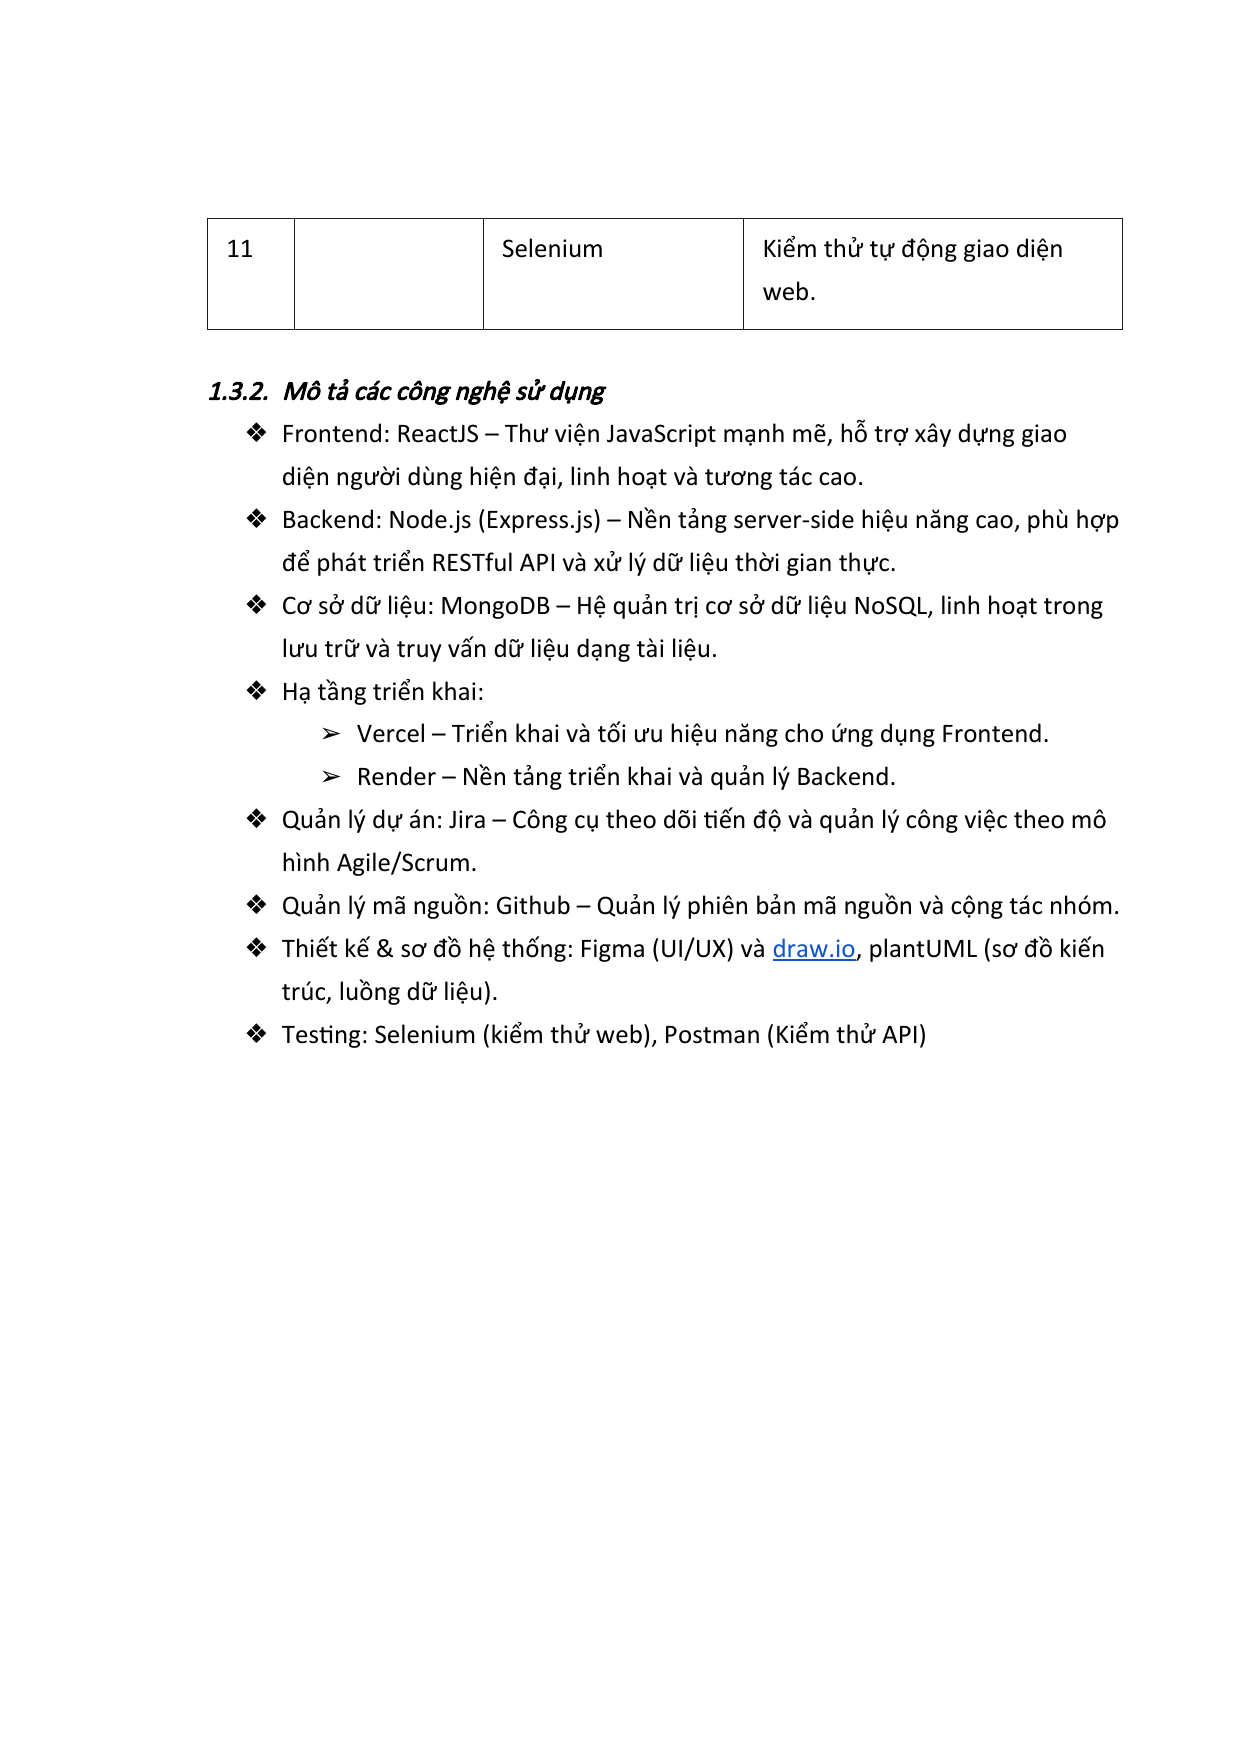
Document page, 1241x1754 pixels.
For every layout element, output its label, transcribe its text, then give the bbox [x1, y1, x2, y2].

list Render – Nền tảng triển khai và quản lý Backend. [319, 759, 1122, 792]
list Hạ tầng triển khai: [244, 674, 1122, 707]
table_cell Selenium [484, 219, 743, 329]
list Frontend: ReactJS – Thư viện JavaScript mạnh mẽ, hỗ trợ xây dựng giao diện người dùng hiện đại, linh hoạt và tương tác cao. [244, 416, 1122, 492]
table_cell Kiểm thử tự động giao diện web. [744, 219, 1122, 329]
list Quản lý mã nguồn: Github – Quản lý phiên bản mã nguồn và cộng tác nhóm. [244, 888, 1122, 921]
list Backend: Node.js (Express.js) – Nền tảng server-side hiệu năng cao, phù hợp để phát triển RESTful API và xử lý dữ liệu thời gian thực. [244, 502, 1122, 578]
subtitle Mô tả các công nghệ sử dụng [207, 373, 1122, 406]
list Vercel – Triển khai và tối ưu hiệu năng cho ứng dụng Frontend. [319, 717, 1122, 749]
list Quản lý dự án: Jira – Công cụ theo dõi tiến độ và quản lý công việc theo mô hình Agile/Scrum. [244, 802, 1122, 878]
list Cơ sở dữ liệu: MongoDB – Hệ quản trị cơ sở dữ liệu NoSQL, linh hoạt trong lưu trữ và truy vấn dữ liệu dạng tài liệu. [244, 588, 1122, 664]
list Testing: Selenium (kiểm thử web), Postman (Kiểm thử API) [244, 1017, 1122, 1050]
table_cell [295, 219, 483, 329]
list Thiết kế & sơ đồ hệ thống: Figma (UI/UX) và draw.io, plantUML (sơ đồ kiến trúc, luồng dữ liệu). [244, 931, 1122, 1007]
table_cell 11 [208, 219, 294, 329]
